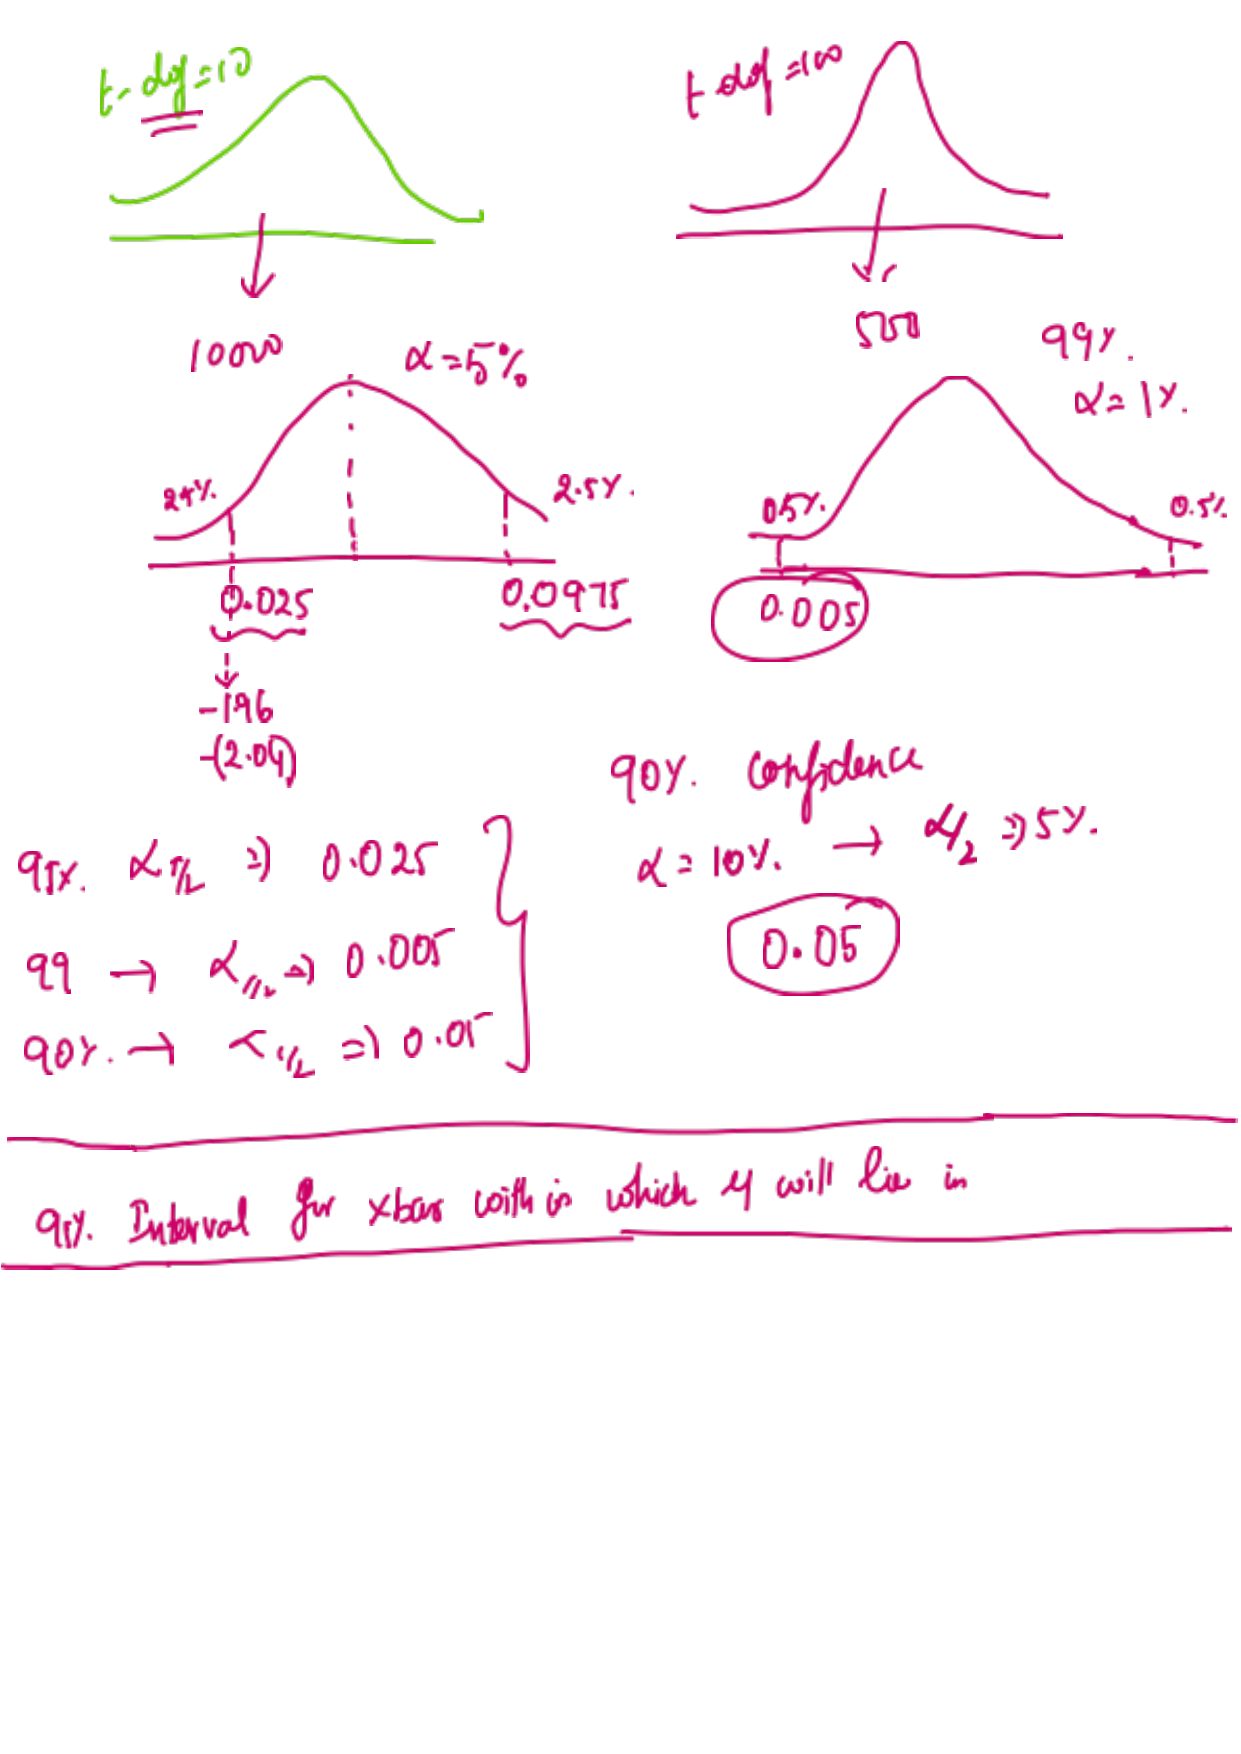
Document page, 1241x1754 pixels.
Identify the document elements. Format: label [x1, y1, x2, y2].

picture [170, 856, 205, 895]
picture [1002, 806, 1097, 850]
picture [200, 734, 296, 788]
picture [27, 952, 71, 994]
picture [130, 839, 162, 880]
picture [1, 1113, 1238, 1270]
picture [727, 893, 900, 996]
picture [856, 311, 920, 349]
picture [100, 47, 484, 298]
picture [404, 815, 530, 1073]
picture [323, 840, 438, 882]
picture [210, 940, 314, 999]
picture [148, 334, 634, 642]
picture [24, 1032, 174, 1075]
picture [611, 739, 977, 887]
picture [199, 653, 273, 723]
picture [18, 851, 85, 895]
picture [110, 960, 156, 994]
picture [229, 1030, 315, 1078]
picture [1042, 322, 1133, 361]
picture [347, 928, 455, 978]
picture [711, 376, 1227, 662]
picture [247, 836, 270, 882]
picture [676, 41, 1063, 282]
picture [342, 1025, 379, 1061]
